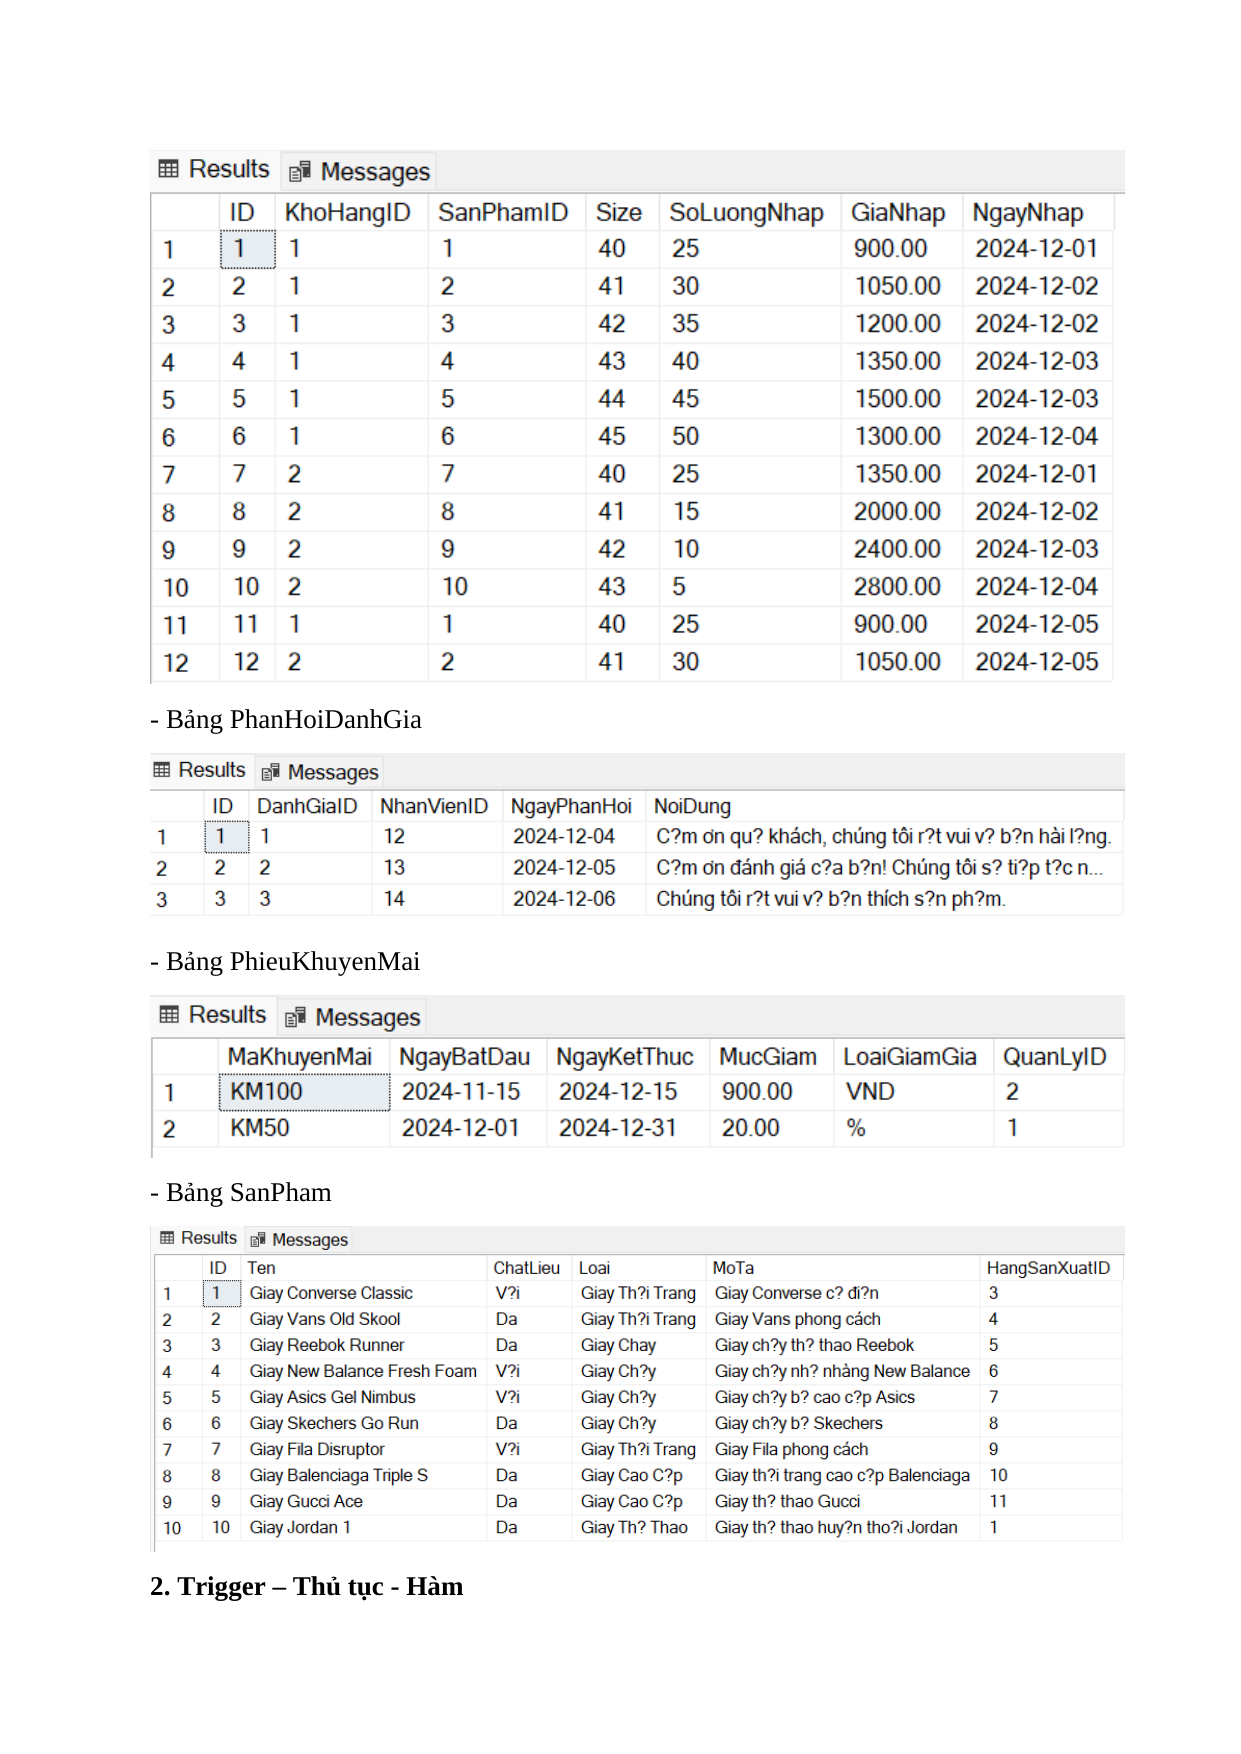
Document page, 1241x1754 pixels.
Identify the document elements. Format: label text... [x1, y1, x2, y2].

text - Bảng PhieuKhuyenMai [150, 945, 1090, 976]
picture [150, 1226, 1125, 1552]
text - Bảng PhanHoiDanhGia [150, 703, 1090, 734]
text - Bảng SanPham [150, 1176, 1090, 1208]
picture [150, 150, 1125, 684]
picture [150, 995, 1125, 1158]
text 2. Trigger – Thủ tục - Hàm [150, 1570, 1090, 1601]
picture [150, 753, 1125, 926]
